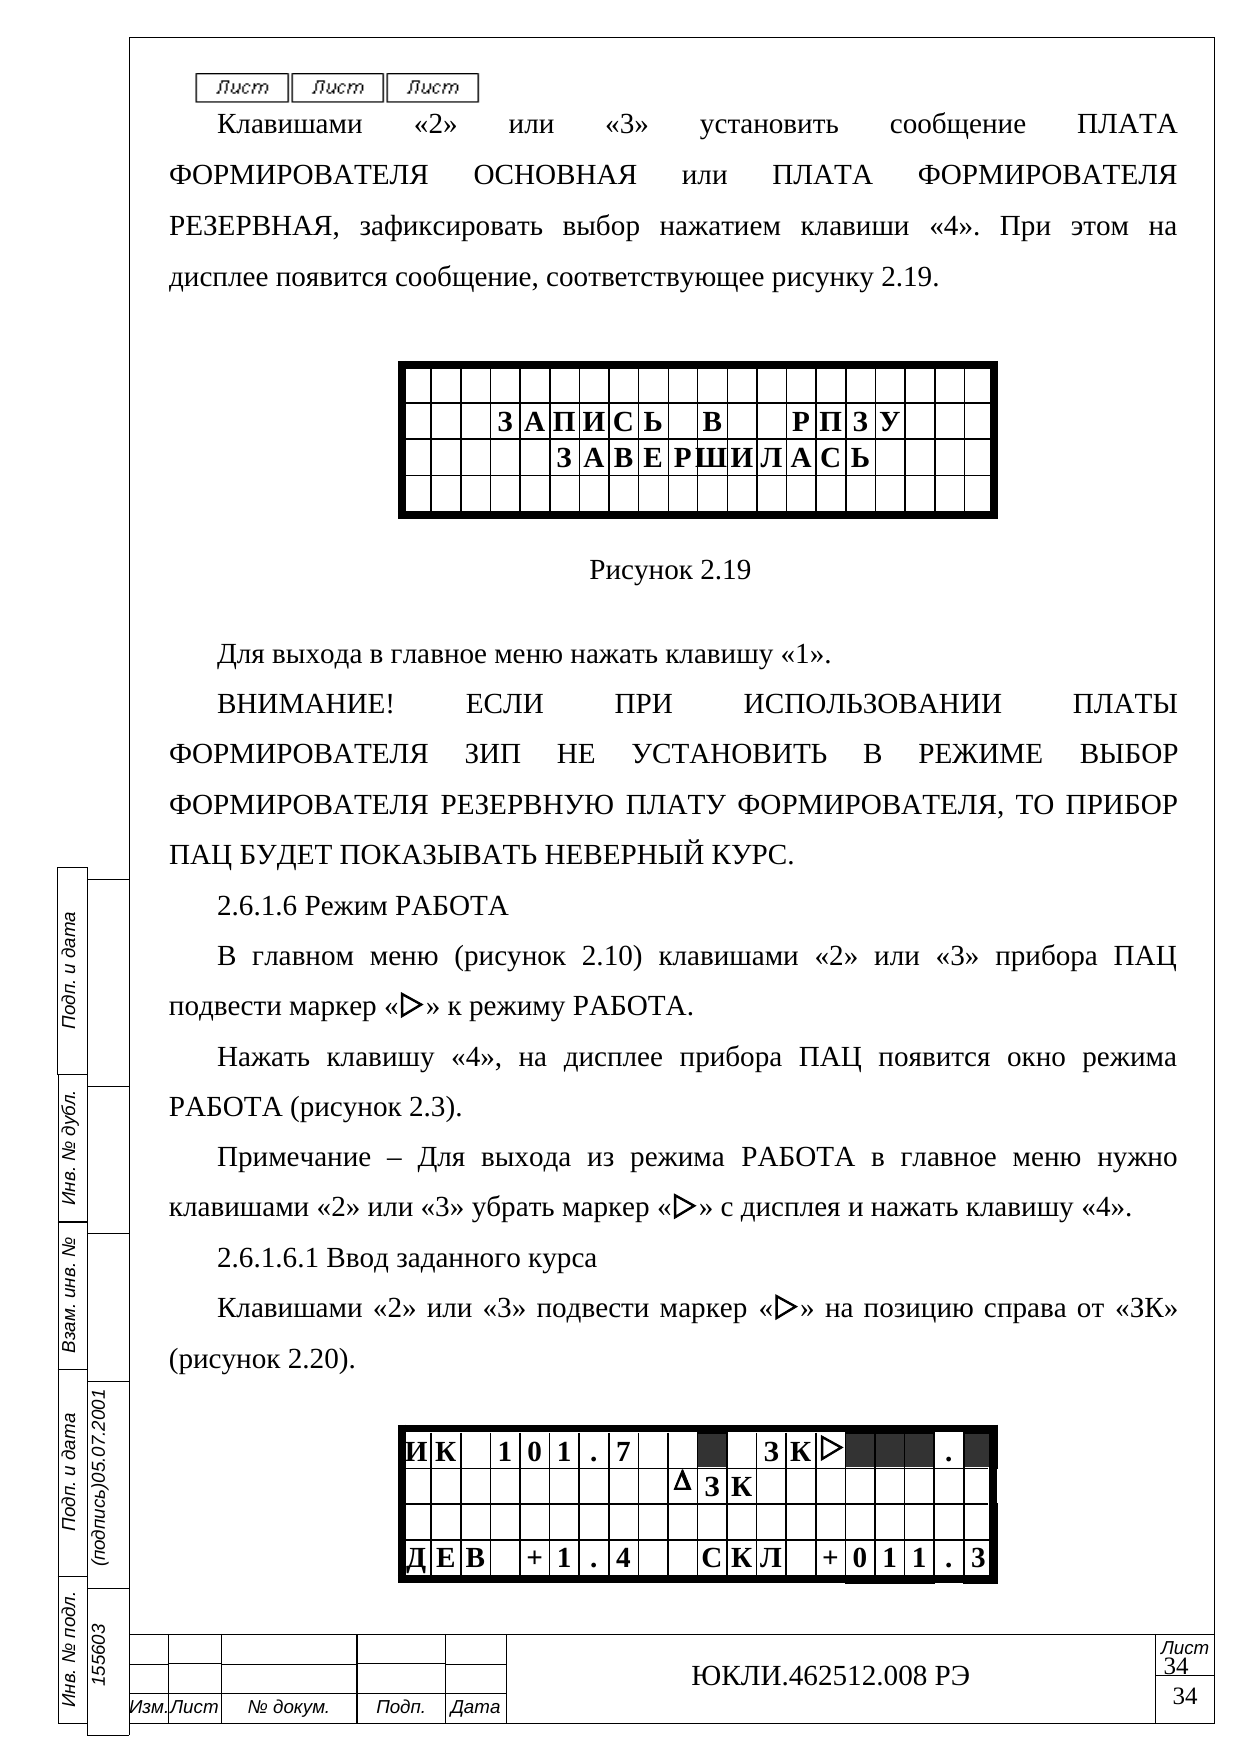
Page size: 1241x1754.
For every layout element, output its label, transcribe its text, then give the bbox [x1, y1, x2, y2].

table_cell В [462, 1541, 490, 1575]
table_cell [639, 1505, 667, 1539]
table_cell [669, 1505, 697, 1539]
table_cell 1 [876, 1541, 904, 1575]
table_cell [965, 404, 990, 438]
table_header [965, 1434, 989, 1467]
table_cell [758, 404, 786, 438]
table_cell [580, 1505, 608, 1539]
table_cell [669, 1541, 697, 1575]
table_header [698, 1434, 726, 1467]
text Клавишами «2» или «3» установить сообщение ПЛАТА ФОРМИРОВАТЕЛЯ ОСНОВНАЯ или ПЛАТА ФОРМИРОВАТЕЛЯ РЕЗЕРВНАЯ, зафиксировать выбор нажатием клавиши «4». При этом на дисплее появится сообщение, соответствующее рисунку 2.19. [169, 106, 1178, 292]
table_cell 1 [905, 1541, 933, 1575]
table_cell [787, 476, 815, 511]
table_cell [521, 1505, 549, 1539]
table_cell [876, 440, 904, 474]
table_cell [906, 404, 934, 438]
table_cell Р [669, 440, 697, 474]
table_cell [550, 1505, 578, 1539]
table_header [669, 1432, 697, 1467]
table_header [787, 369, 815, 402]
table_cell [669, 476, 697, 511]
table_header 7 [610, 1432, 638, 1467]
table_cell И [728, 440, 756, 474]
table_cell [758, 476, 786, 511]
table_cell [491, 1541, 519, 1575]
table_header . [935, 1432, 963, 1467]
table_header [758, 369, 786, 402]
table_header . [580, 1432, 609, 1467]
table_cell З [491, 404, 519, 438]
table_cell [935, 1505, 963, 1539]
table_cell [905, 1505, 933, 1539]
table_cell [906, 476, 934, 511]
table_cell У [876, 404, 904, 438]
table_header К [432, 1432, 461, 1467]
table_cell + [817, 1541, 845, 1575]
table_cell [935, 1469, 963, 1503]
table_header З [757, 1432, 786, 1467]
table_cell [817, 476, 845, 511]
table_cell П [817, 404, 845, 438]
table_cell [757, 1505, 785, 1539]
table_header [876, 1434, 904, 1467]
table_cell А [787, 440, 815, 474]
table_header [936, 369, 964, 402]
table_cell [728, 1505, 756, 1539]
table_cell [905, 1469, 933, 1503]
table_cell [846, 1469, 874, 1503]
table_header [406, 369, 430, 402]
table_cell [521, 476, 549, 511]
table_cell [847, 476, 875, 511]
table_cell Л [758, 440, 786, 474]
table_cell [728, 476, 756, 511]
table_header [817, 1432, 845, 1467]
table_header 1 [550, 1432, 579, 1467]
table_cell А [521, 404, 549, 438]
table_cell [965, 1468, 989, 1503]
table_header [551, 369, 579, 402]
picture [194, 73, 481, 106]
table_cell [462, 440, 490, 474]
table_cell [462, 476, 490, 511]
table_cell [876, 1505, 904, 1539]
table_header [639, 1432, 668, 1467]
table_cell . [935, 1541, 963, 1575]
table_cell [876, 1469, 904, 1503]
table_header [669, 369, 697, 402]
table_cell [669, 1469, 697, 1503]
table_cell К [728, 1469, 756, 1503]
text 2.6.1.6 Режим РАБОТА [169, 888, 1178, 921]
table_cell К [728, 1541, 756, 1575]
table_cell Ш [698, 440, 727, 465]
text Для выхода в главное меню нажать клавишу «1». [169, 636, 1178, 669]
table_cell [432, 476, 460, 511]
table_header 0 [521, 1432, 549, 1467]
table_cell С [610, 404, 638, 438]
table_cell [639, 476, 668, 511]
table_header [639, 369, 668, 402]
text Примечание – Для выхода из режима РАБОТА в главное меню нужно клавишами «2» или «3» убрать маркер «» с дисплея и нажать клавишу «4». [169, 1139, 1178, 1223]
table_cell Е [639, 440, 668, 474]
table_cell [639, 1541, 667, 1575]
table_cell 0 [846, 1541, 874, 1575]
table_header [462, 1432, 490, 1467]
table_cell [757, 1469, 785, 1503]
table_cell [876, 476, 904, 511]
table_header [728, 1432, 756, 1467]
table_cell [491, 440, 519, 474]
table_cell [406, 440, 430, 474]
table_cell [639, 1469, 667, 1503]
table_header [432, 369, 460, 402]
table_cell [698, 1505, 726, 1539]
table_cell [728, 404, 756, 438]
table_cell [432, 1505, 460, 1539]
table_cell [610, 1505, 638, 1539]
table_cell [965, 1503, 989, 1539]
table_cell 1 [550, 1541, 578, 1575]
table_cell И [580, 404, 608, 438]
table_cell [787, 1505, 815, 1539]
table_header [728, 369, 756, 402]
table_cell [787, 1541, 815, 1575]
table_cell [846, 1505, 874, 1539]
table_header [817, 369, 845, 402]
table_header [847, 369, 875, 402]
table_header [521, 369, 549, 402]
table_cell [406, 1505, 430, 1539]
table_cell [817, 1505, 845, 1539]
table_cell [432, 440, 460, 474]
table_cell [406, 476, 430, 511]
table_cell [965, 440, 990, 474]
table_cell А [580, 440, 608, 474]
table_cell Л [757, 1541, 785, 1575]
table_cell [406, 404, 430, 438]
table_cell [610, 1469, 638, 1503]
table_cell З [698, 1469, 726, 1503]
table_header [462, 369, 490, 402]
text В главном меню (рисунок 2.10) клавишами «2» или «3» прибора ПАЦ подвести маркер «» к режиму РАБОТА. [169, 938, 1178, 1022]
table_header [698, 369, 727, 402]
table_header И [406, 1432, 431, 1467]
text Нажать клавишу «4», на дисплее прибора ПАЦ появится окно режима РАБОТА (рисунок 2.3). [169, 1039, 1178, 1122]
table_cell [906, 440, 934, 474]
table_header 1 [491, 1432, 520, 1467]
table_cell [817, 1469, 845, 1503]
table_cell [491, 1505, 519, 1539]
table_cell Р [787, 404, 815, 438]
table_cell З [847, 404, 875, 438]
table_cell [462, 1469, 490, 1503]
table_cell П [551, 404, 579, 438]
table_cell + [521, 1541, 549, 1575]
table_cell 3 [965, 1541, 989, 1575]
table_cell Ь [847, 440, 875, 474]
table_cell [580, 476, 608, 511]
table_header [906, 369, 934, 402]
table_header [491, 369, 519, 402]
table_cell [550, 1469, 578, 1503]
text Клавишами «2» или «3» подвести маркер «» на позицию справа от «ЗК» (рисунок 2.20). [169, 1290, 1178, 1374]
table_cell [491, 1469, 519, 1503]
table_cell [551, 476, 579, 511]
table_header [905, 1434, 933, 1467]
table_cell З [551, 440, 579, 474]
text Рисунок 2.19 [164, 552, 1129, 586]
table_cell [936, 440, 964, 474]
table_header [876, 369, 904, 402]
table_header [580, 369, 608, 402]
table_cell С [698, 1541, 726, 1575]
table_cell [580, 1469, 608, 1503]
table_cell [432, 1469, 460, 1503]
table_cell Е [432, 1541, 460, 1575]
table_cell [432, 404, 460, 438]
table_cell [965, 476, 990, 511]
table_cell [491, 476, 519, 511]
table_header К [787, 1432, 816, 1467]
table_header [610, 369, 638, 402]
table_cell 4 [610, 1541, 638, 1575]
table_cell [669, 404, 697, 438]
table_cell . [580, 1541, 608, 1575]
table_cell [936, 404, 964, 438]
table_cell [462, 1505, 490, 1539]
table_header [846, 1434, 874, 1467]
table_cell С [817, 440, 845, 474]
table_header [965, 369, 990, 402]
table_cell [521, 1469, 549, 1503]
table_cell В [698, 404, 727, 438]
table_cell [936, 476, 964, 511]
table_cell [462, 404, 490, 438]
table_cell [610, 476, 638, 511]
table_cell Д [406, 1541, 430, 1575]
text 2.6.1.6.1 Ввод заданного курса [169, 1240, 1178, 1273]
table_cell [698, 476, 727, 511]
table_cell Ь [639, 404, 668, 438]
table_cell [406, 1469, 430, 1503]
table_cell В [610, 440, 638, 474]
table_cell [787, 1469, 815, 1503]
text ВНИМАНИЕ! ЕСЛИ ПРИ ИСПОЛЬЗОВАНИИ ПЛАТЫ ФОРМИРОВАТЕЛЯ ЗИП НЕ УСТАНОВИТЬ В РЕЖИМЕ ВЫБОР ФОРМИРОВАТЕЛЯ РЕЗЕРВНУЮ ПЛАТУ ФОРМИРОВАТЕЛЯ, ТО ПРИБОР ПАЦ БУДЕТ ПОКАЗЫВАТЬ НЕВЕРНЫЙ КУРС. [169, 686, 1178, 871]
table_cell [521, 440, 549, 474]
